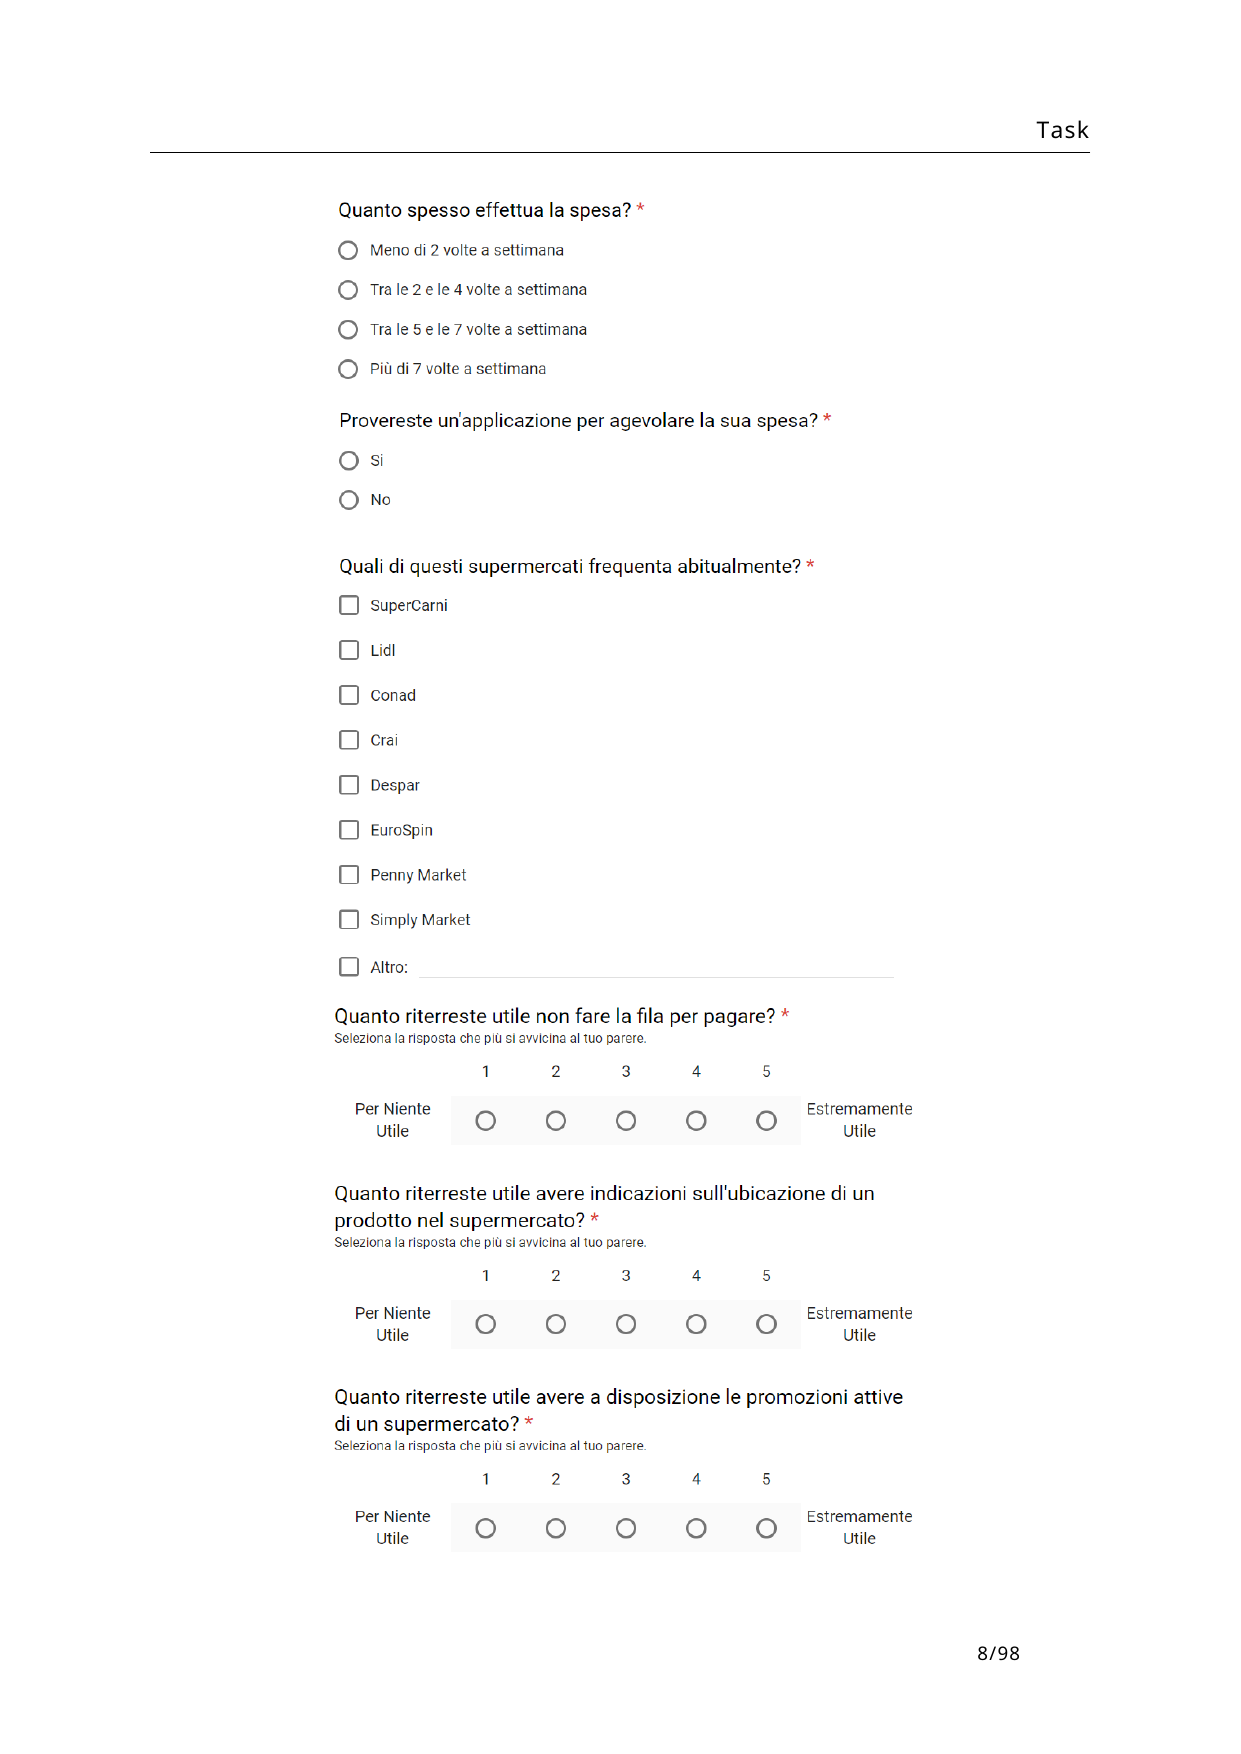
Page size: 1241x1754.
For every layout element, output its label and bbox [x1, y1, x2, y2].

picture [311, 999, 929, 1565]
picture [308, 396, 932, 988]
picture [307, 187, 933, 385]
